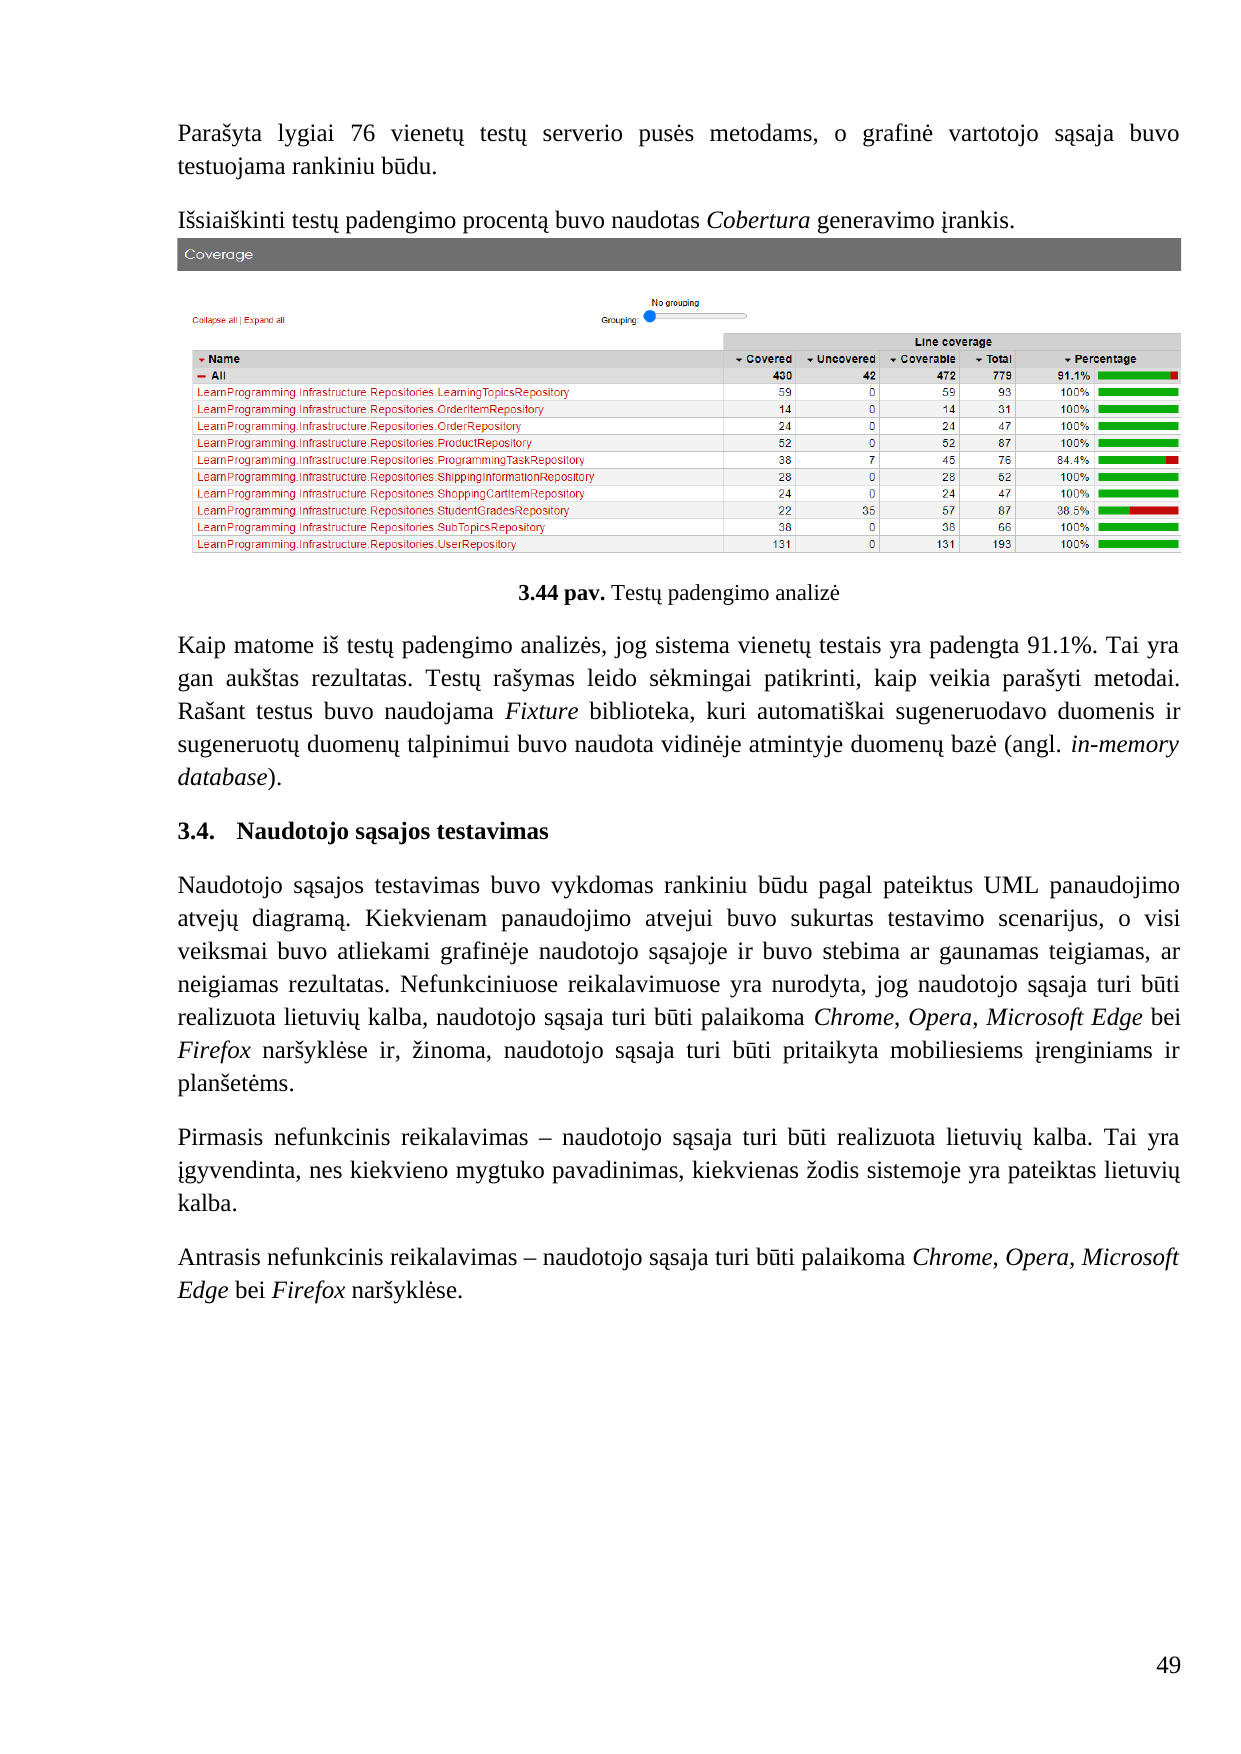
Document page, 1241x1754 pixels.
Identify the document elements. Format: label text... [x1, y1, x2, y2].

subtitle Naudotojo sąsajos testavimas [177, 816, 1181, 845]
text Pirmasis nefunkcinis reikalavimas – naudotojo sąsaja turi būti realizuota lietuvių kalba. Tai yra įgyvendinta, nes kiekvieno mygtuko pavadinimas, kiekvienas žodis sistemoje yra pateiktas lietuvių kalba. [177, 1122, 1181, 1217]
text Antrasis nefunkcinis reikalavimas – naudotojo sąsaja turi būti palaikoma Chrome, Opera, Microsoft Edge bei Firefox naršyklėse. [177, 1242, 1181, 1304]
text Kaip matome iš testų padengimo analizės, jog sistema vienetų testais yra padengta 91.1%. Tai yra gan aukštas rezultatas. Testų rašymas leido sėkmingai patikrinti, kaip veikia parašyti metodai. Rašant testus buvo naudojama Fixture biblioteka, kuri automatiškai sugeneruodavo duomenis ir sugeneruotų duomenų talpinimui buvo naudota vidinėje atmintyje duomenų bazė (angl. in-memory database). [177, 630, 1181, 791]
text Parašyta lygiai 76 vienetų testų serverio pusės metodams, o grafinė vartotojo sąsaja buvo testuojama rankiniu būdu. [177, 118, 1181, 180]
text Išsiaiškinti testų padengimo procentą buvo naudotas Cobertura generavimo įrankis. [177, 205, 1181, 234]
text Naudotojo sąsajos testavimas buvo vykdomas rankiniu būdu pagal pateiktus UML panaudojimo atvejų diagramą. Kiekvienam panaudojimo atvejui buvo sukurtas testavimo scenarijus, o visi veiksmai buvo atliekami grafinėje naudotojo sąsajoje ir buvo stebima ar gaunamas teigiamas, ar neigiamas rezultatas. Nefunkciniuose reikalavimuose yra nurodyta, jog naudotojo sąsaja turi būti realizuota lietuvių kalba, naudotojo sąsaja turi būti palaikoma Chrome, Opera, Microsoft Edge bei Firefox naršyklėse ir, žinoma, naudotojo sąsaja turi būti pritaikyta mobiliesiems įrenginiams ir planšetėms. [177, 870, 1181, 1097]
picture [177, 238, 1182, 555]
